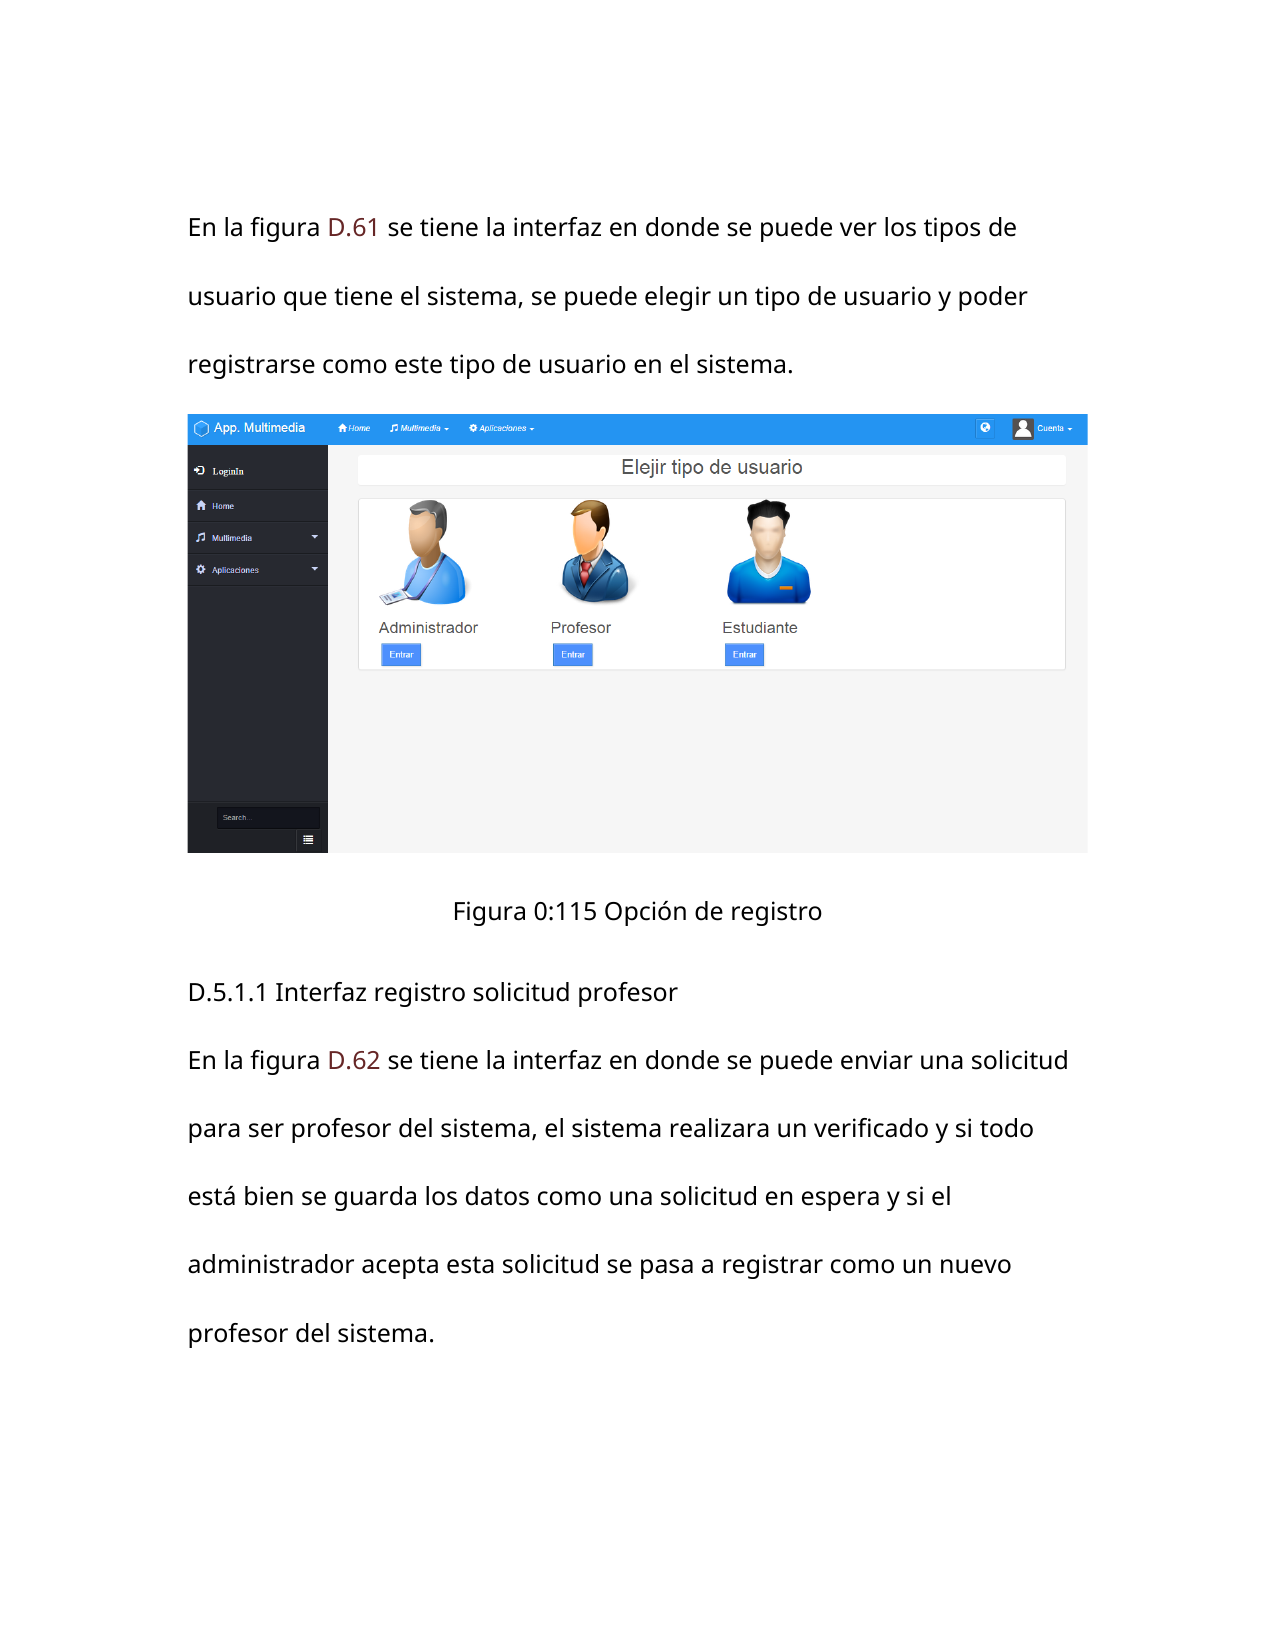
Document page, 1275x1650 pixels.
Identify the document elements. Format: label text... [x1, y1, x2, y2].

text En la figura D.62 se tiene la interfaz en donde se puede enviar una solicitud para ser profesor del sistema, el sistema realizara un verificado y si todo está bien se guarda los datos como una solicitud en espera y si el administrador acepta esta solicitud se pasa a registrar como un nuevo profesor del sistema. [187, 1043, 1087, 1349]
text D.5.1.1 Interfaz registro solicitud profesor [187, 974, 1087, 1009]
text En la figura D.61 se tiene la interfaz en donde se puede ver los tipos de usuario que tiene el sistema, se puede elegir un tipo de usuario y poder registrarse como este tipo de usuario en el sistema. [187, 210, 1087, 380]
